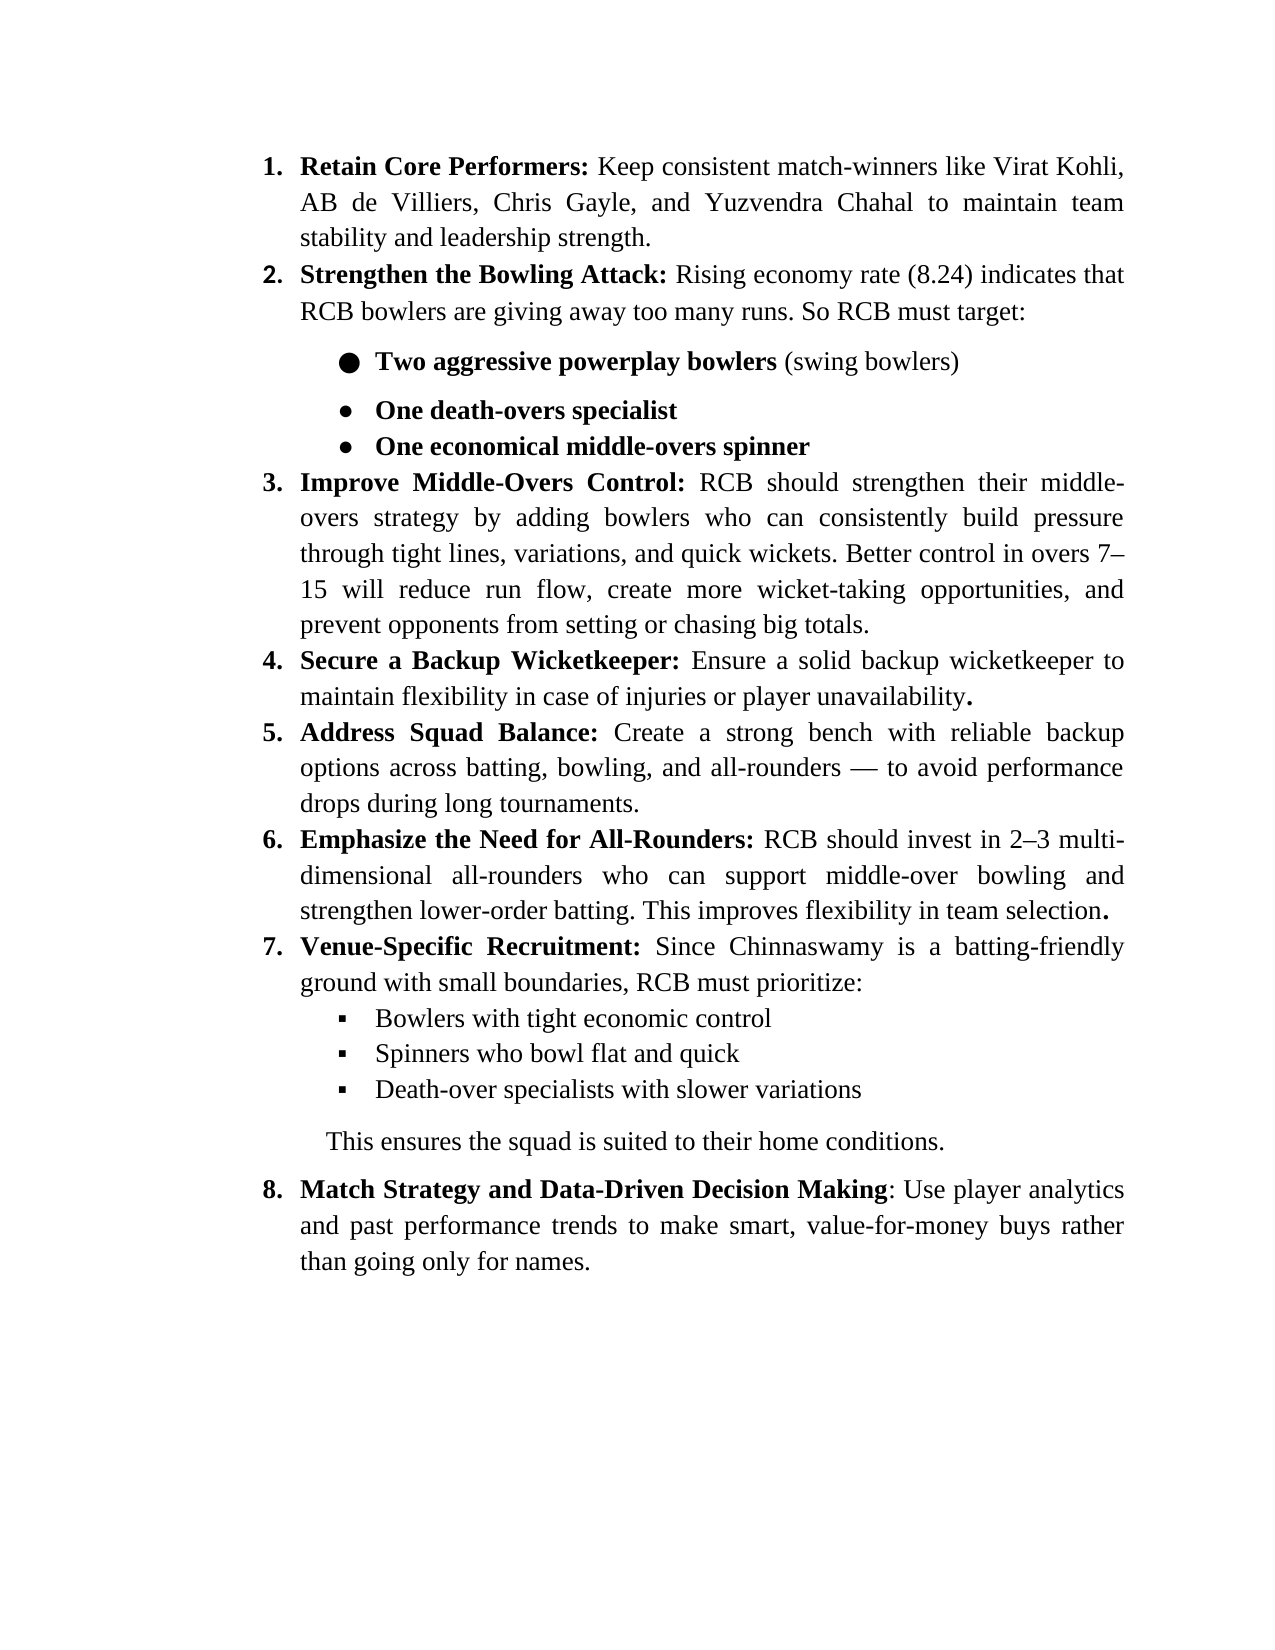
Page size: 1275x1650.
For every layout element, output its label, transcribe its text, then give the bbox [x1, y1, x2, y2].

list Match Strategy and Data-Driven Decision Making: Use player analytics and past performance trends to make smart, value-for-money buys rather than going only for names. [262, 1173, 1125, 1276]
text This ensures the squad is suited to their home conditions. [150, 1126, 1125, 1157]
list Bowlers with tight economic control [337, 1002, 1125, 1033]
list Spinners who bowl flat and quick [337, 1037, 1125, 1068]
list Emphasize the Need for All-Rounders: RCB should invest in 2–3 multi-dimensional all-rounders who can support middle-over bowling and strengthen lower-order batting. This improves flexibility in team selection. [262, 823, 1125, 926]
list Two aggressive powerplay bowlers (swing bowlers) [337, 331, 1125, 386]
list Address Squad Balance: Create a strong bench with reliable backup options across batting, bowling, and all-rounders — to avoid performance drops during long tournaments. [262, 716, 1125, 818]
list Venue-Specific Recruitment: Since Chinnaswamy is a batting-friendly ground with small boundaries, RCB must prioritize: [262, 930, 1125, 997]
list Improve Middle-Overs Control: RCB should strengthen their middle-overs strategy by adding bowlers who can consistently build pressure through tight lines, variations, and quick wickets. Better control in overs 7–15 will reduce run flow, create more wicket-taking opportunities, and prevent opponents from setting or chasing big totals. [262, 466, 1125, 640]
list Secure a Backup Wicketkeeper: Ensure a solid backup wicketkeeper to maintain flexibility in case of injuries or player unavailability. [262, 644, 1125, 711]
list Death-over specialists with slower variations [337, 1073, 1125, 1104]
list Strengthen the Bowling Attack: Rising economy rate (8.24) indicates that RCB bowlers are giving away too many runs. So RCB must target: [262, 257, 1125, 326]
list One economical middle-overs spinner [337, 430, 1125, 461]
list One death-overs specialist [337, 394, 1125, 425]
list Retain Core Performers: Keep consistent match-winners like Virat Kohli, AB de Villiers, Chris Gayle, and Yuzvendra Chahal to maintain team stability and leadership strength. [262, 150, 1125, 253]
